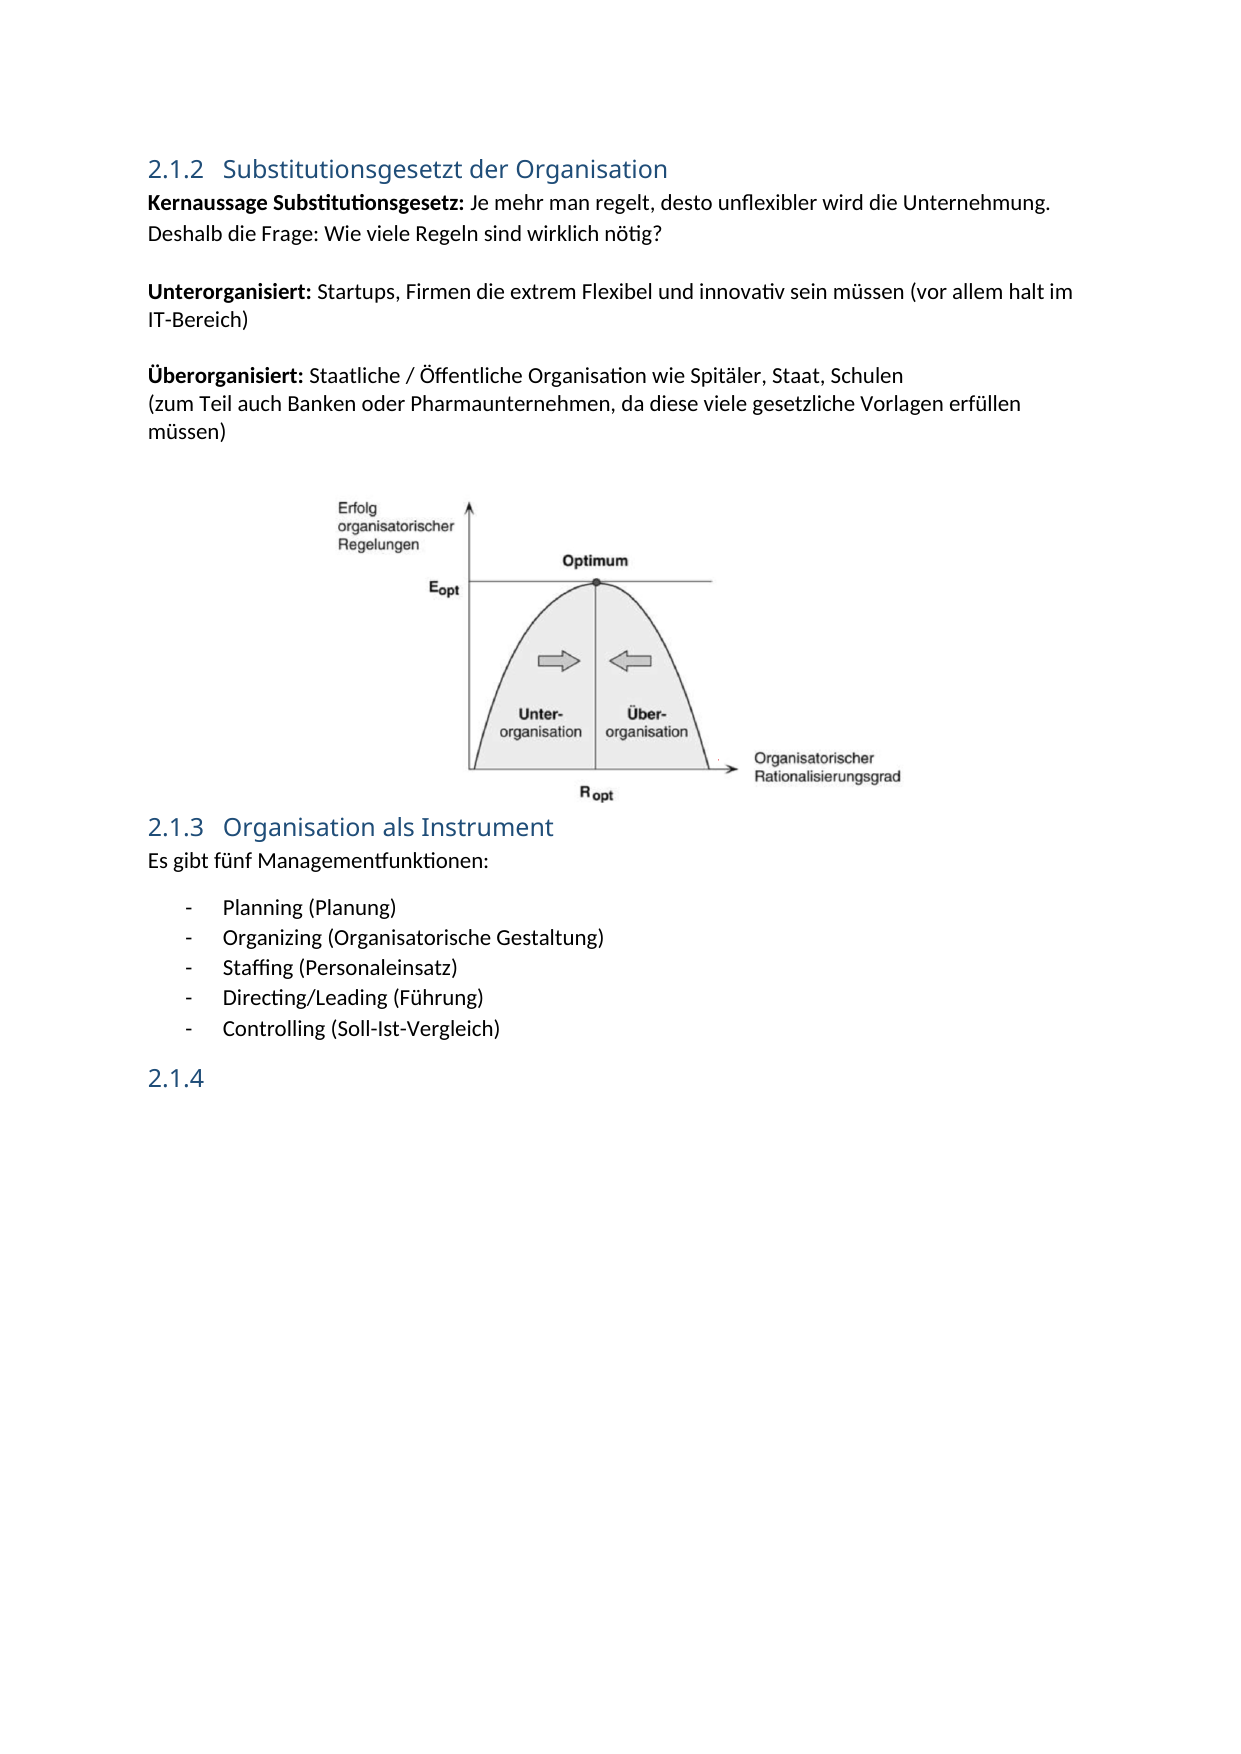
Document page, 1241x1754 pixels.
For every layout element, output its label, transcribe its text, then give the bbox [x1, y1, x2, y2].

text Deshalb die Frage: Wie viele Regeln sind wirklich nötig? [148, 219, 1093, 247]
subtitle Substitutionsgesetzt der Organisation [148, 152, 1093, 186]
list Organizing (Organisatorische Gestaltung) [185, 923, 1093, 951]
subtitle Organisation als Instrument [148, 809, 1093, 843]
picture [332, 492, 908, 803]
text Überorganisiert: Staatliche / Öffentliche Organisation wie Spitäler, Staat, Schulen [148, 361, 1093, 389]
list Directing/Leading (Führung) [185, 983, 1093, 1012]
text Unterorganisiert: Startups, Firmen die extrem Flexibel und innovativ sein müssen (vor allem halt im IT-Bereich) [148, 277, 1093, 333]
text Es gibt fünf Managementfunktionen: [148, 846, 1093, 874]
list Staffing (Personaleinsatz) [185, 953, 1093, 981]
list Planning (Planung) [185, 893, 1093, 921]
text (zum Teil auch Banken oder Pharmaunternehmen, da diese viele gesetzliche Vorlagen erfüllen müssen) [148, 389, 1093, 445]
text Kernaussage Substitutionsgesetz: Je mehr man regelt, desto unflexibler wird die Unternehmung. [148, 188, 1093, 217]
list Controlling (Soll-Ist-Vergleich) [185, 1014, 1093, 1042]
